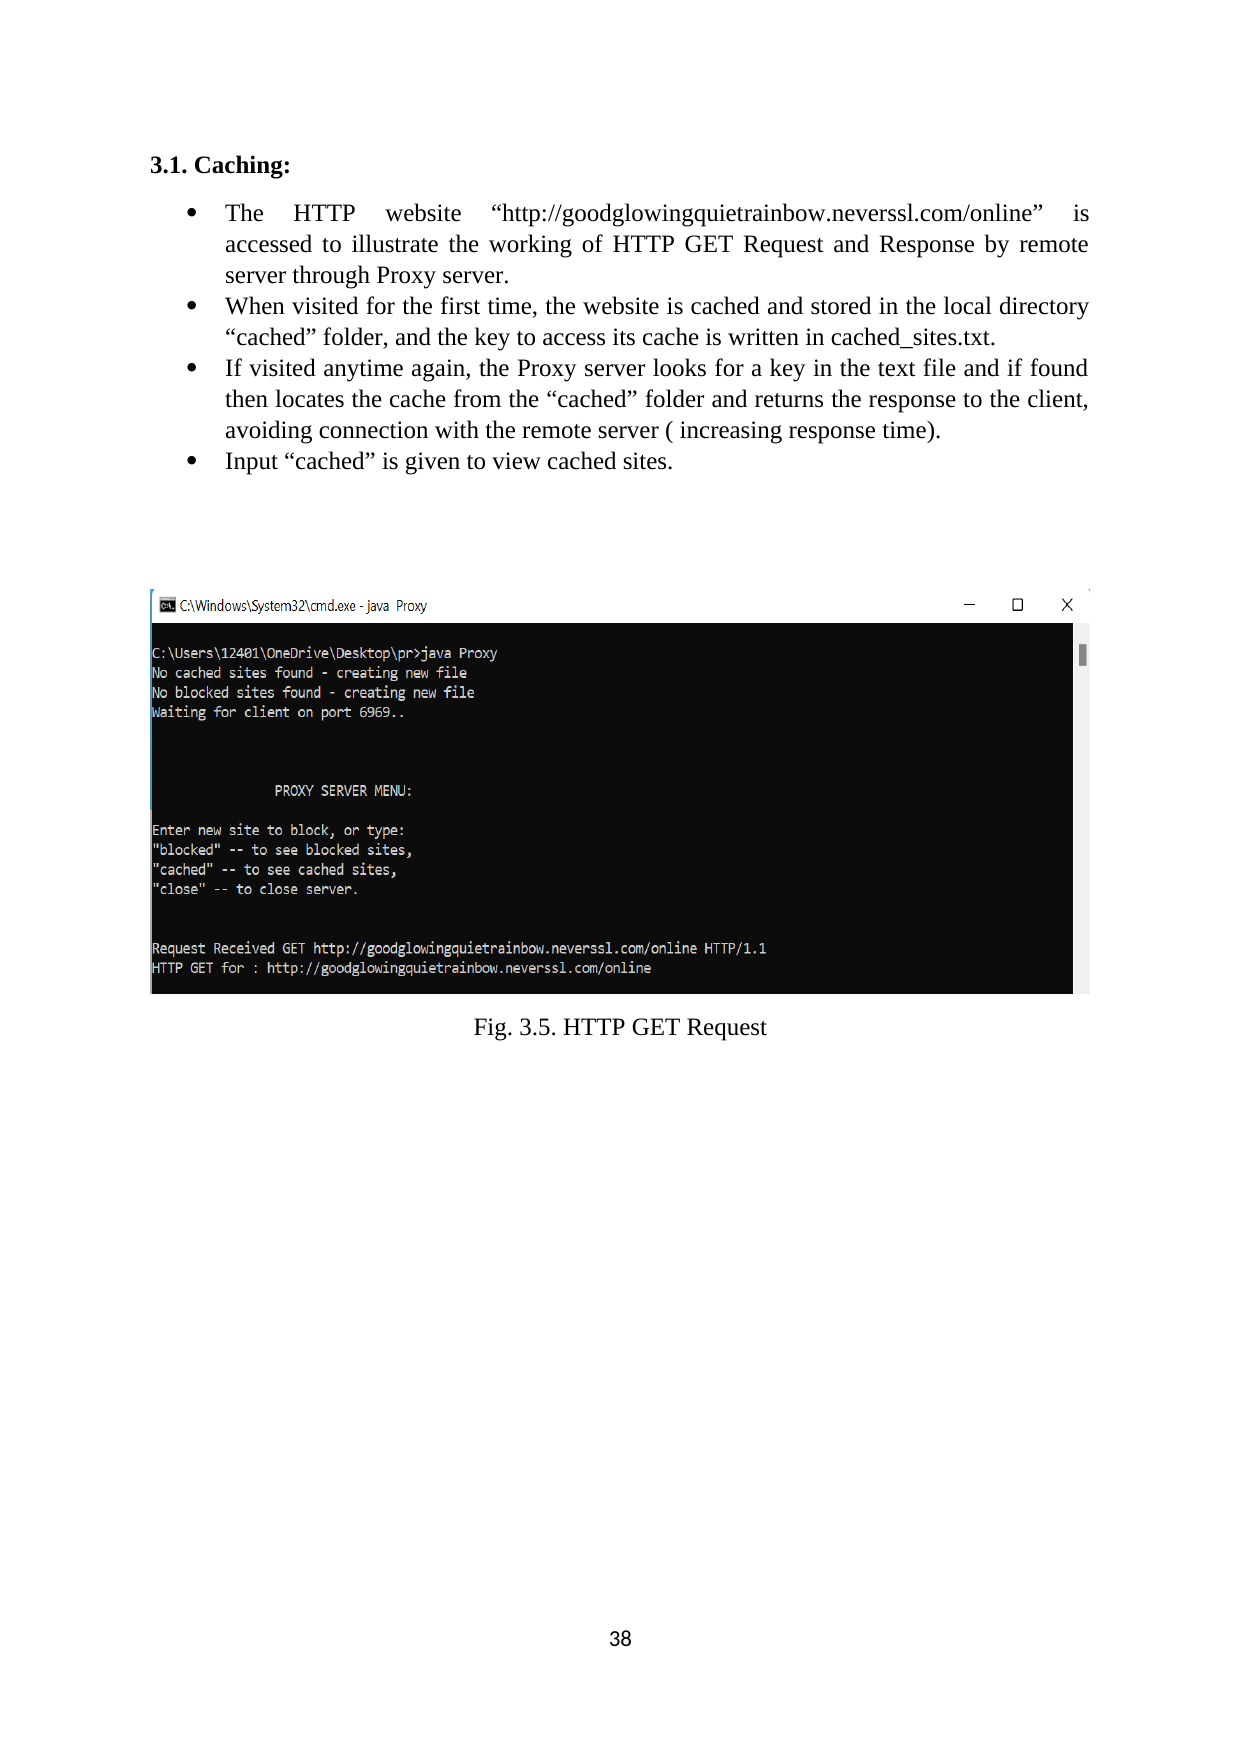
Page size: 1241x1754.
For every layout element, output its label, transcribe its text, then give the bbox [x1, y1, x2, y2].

picture [150, 589, 1091, 994]
list The HTTP website “http://goodglowingquietrainbow.neverssl.com/online” is accessed to illustrate the working of HTTP GET Request and Response by remote server through Proxy server. [187, 198, 1090, 288]
text Fig. 3.5. HTTP GET Request [150, 1012, 1090, 1041]
list If visited anytime again, the Proxy server looks for a key in the text file and if found then locates the cache from the “cached” folder and returns the response to the client, avoiding connection with the remote server ( increasing response time). [187, 353, 1090, 444]
text 3.1. Caching: [150, 150, 1090, 179]
list When visited for the first time, the website is cached and stored in the local directory “cached” folder, and the key to access its cache is written in cached_sites.txt. [187, 291, 1090, 351]
list Input “cached” is given to view cached sites. [187, 446, 1090, 475]
